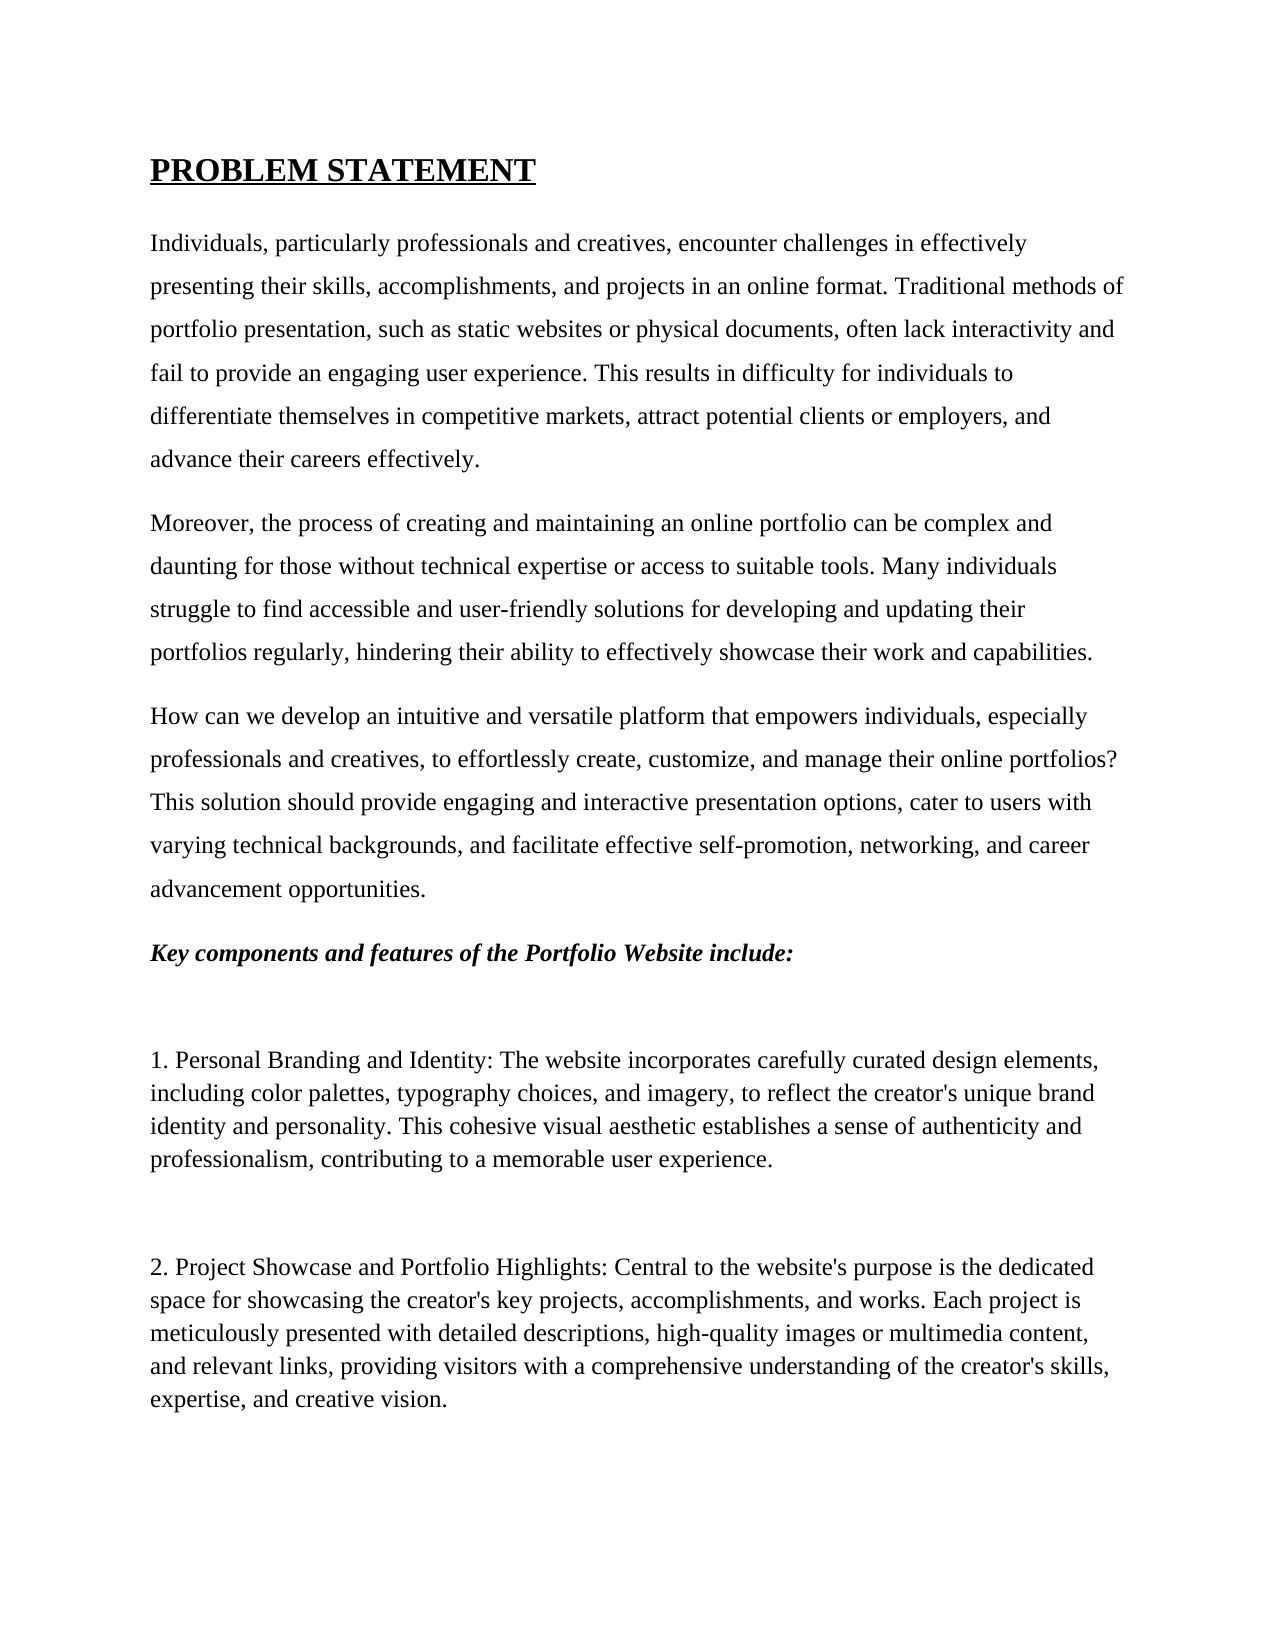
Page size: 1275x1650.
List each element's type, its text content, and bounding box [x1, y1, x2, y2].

text Key components and features of the Portfolio Website include: [150, 938, 1125, 966]
text 1. Personal Branding and Identity: The website incorporates carefully curated design elements, including color palettes, typography choices, and imagery, to reflect the creator's unique brand identity and personality. This cohesive visual aesthetic establishes a sense of authenticity and professionalism, contributing to a memorable user experience. [150, 1045, 1125, 1173]
text Individuals, particularly professionals and creatives, encounter challenges in effectively presenting their skills, accomplishments, and projects in an online format. Traditional methods of portfolio presentation, such as static websites or physical documents, often lack interactivity and fail to provide an engaging user experience. This results in difficulty for individuals to differentiate themselves in competitive markets, attract potential clients or employers, and advance their careers effectively. [150, 228, 1125, 473]
text How can we develop an intuitive and versatile platform that empowers individuals, especially professionals and creatives, to effortlessly create, customize, and manage their online portfolios? This solution should provide engaging and interactive presentation options, cater to users with varying technical backgrounds, and facilitate effective self-promotion, networking, and career advancement opportunities. [150, 701, 1125, 902]
text 2. Project Showcase and Portfolio Highlights: Central to the website's purpose is the dedicated space for showcasing the creator's key projects, accomplishments, and works. Each project is meticulously presented with detailed descriptions, high-quality images or multimedia content, and relevant links, providing visitors with a comprehensive understanding of the creator's skills, expertise, and creative vision. [150, 1252, 1125, 1413]
text Moreover, the process of creating and maintaining an online portfolio can be complex and daunting for those without technical expertise or access to suitable tools. Many individuals struggle to find accessible and user-friendly solutions for developing and updating their portfolios regularly, hindering their ability to effectively showcase their work and capabilities. [150, 508, 1125, 666]
text PROBLEM STATEMENT [150, 150, 1125, 188]
